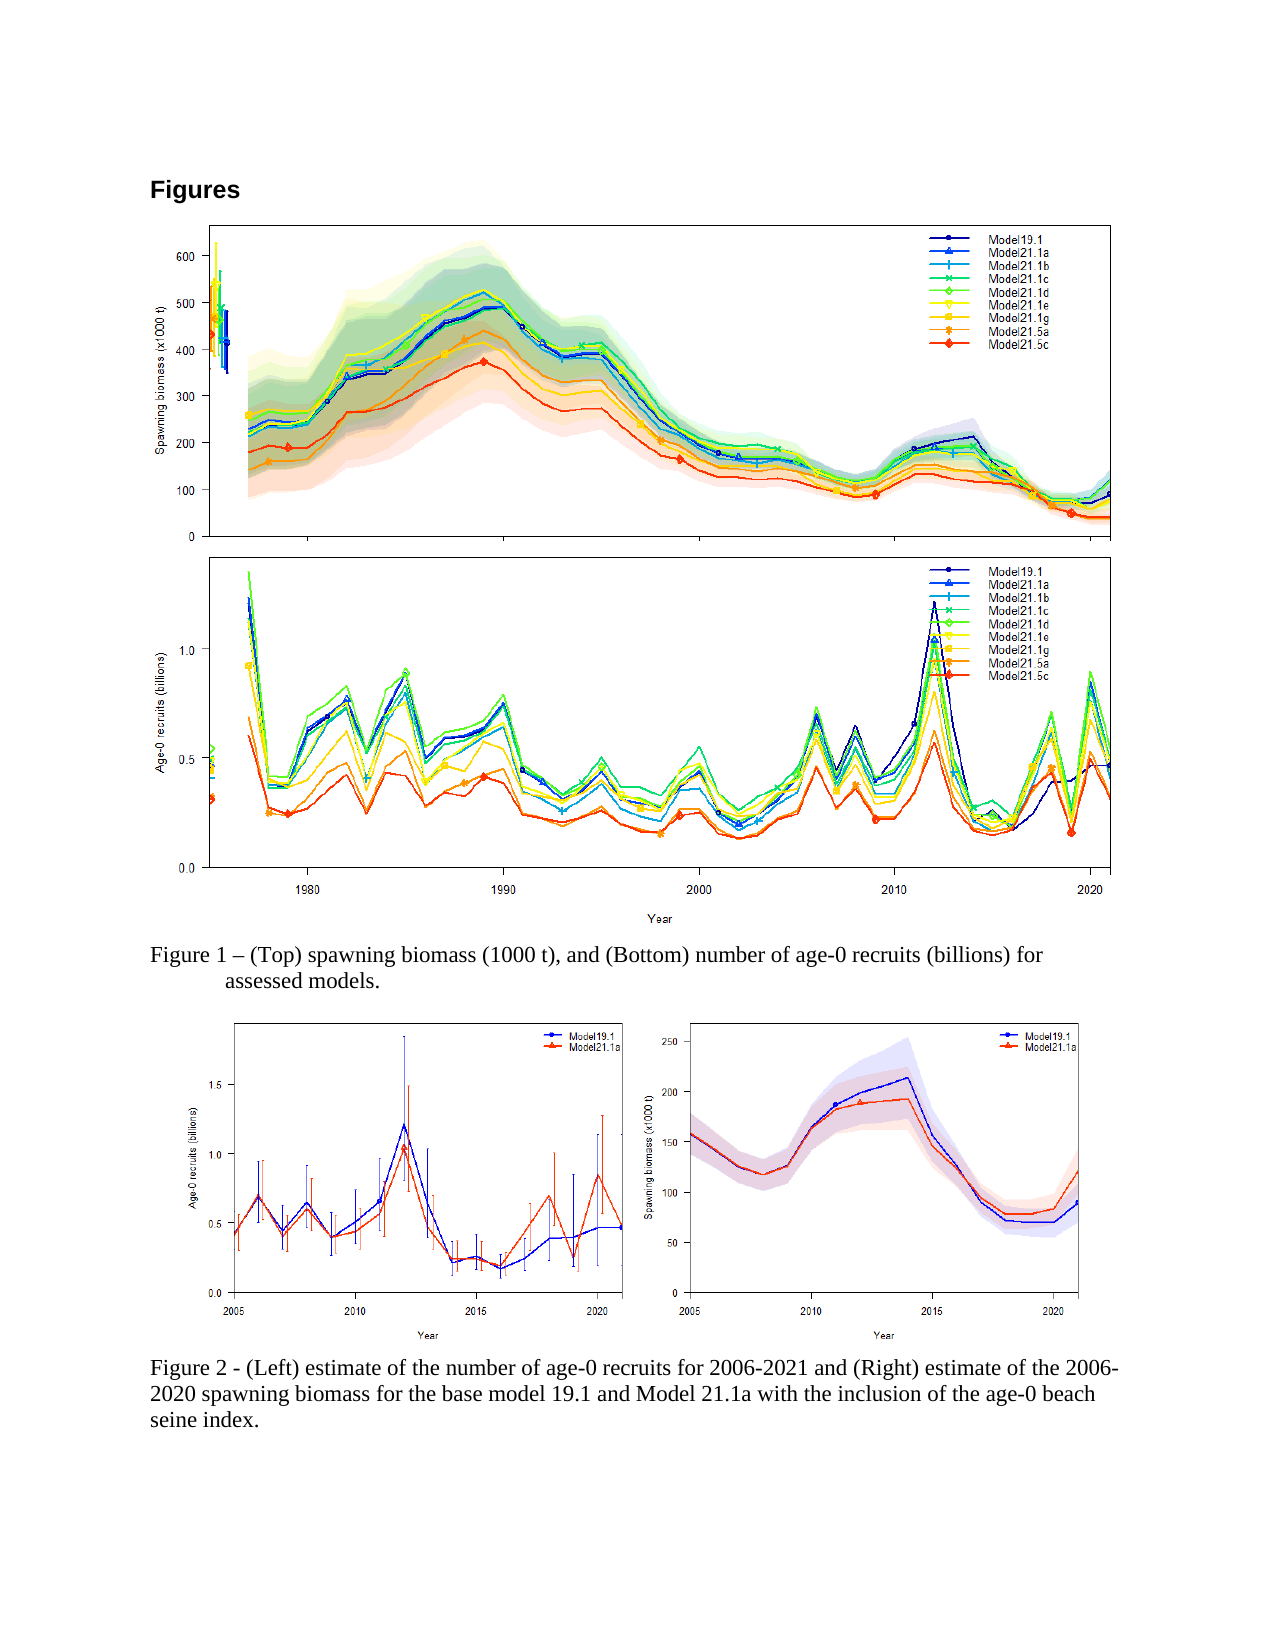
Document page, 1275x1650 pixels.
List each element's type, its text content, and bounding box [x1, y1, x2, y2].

text Figure 1 – (Top) spawning biomass (1000 t), and (Bottom) number of age-0 recruits (billions) for assessed models. [150, 941, 1125, 994]
subtitle Figures [150, 175, 1125, 204]
picture [184, 1010, 635, 1354]
picture [640, 1010, 1091, 1354]
picture [150, 210, 1125, 941]
text Figure 2 - (Left) estimate of the number of age-0 recruits for 2006-2021 and (Right) estimate of the 2006-2020 spawning biomass for the base model 19.1 and Model 21.1a with the inclusion of the age-0 beach seine index. [150, 1353, 1125, 1433]
